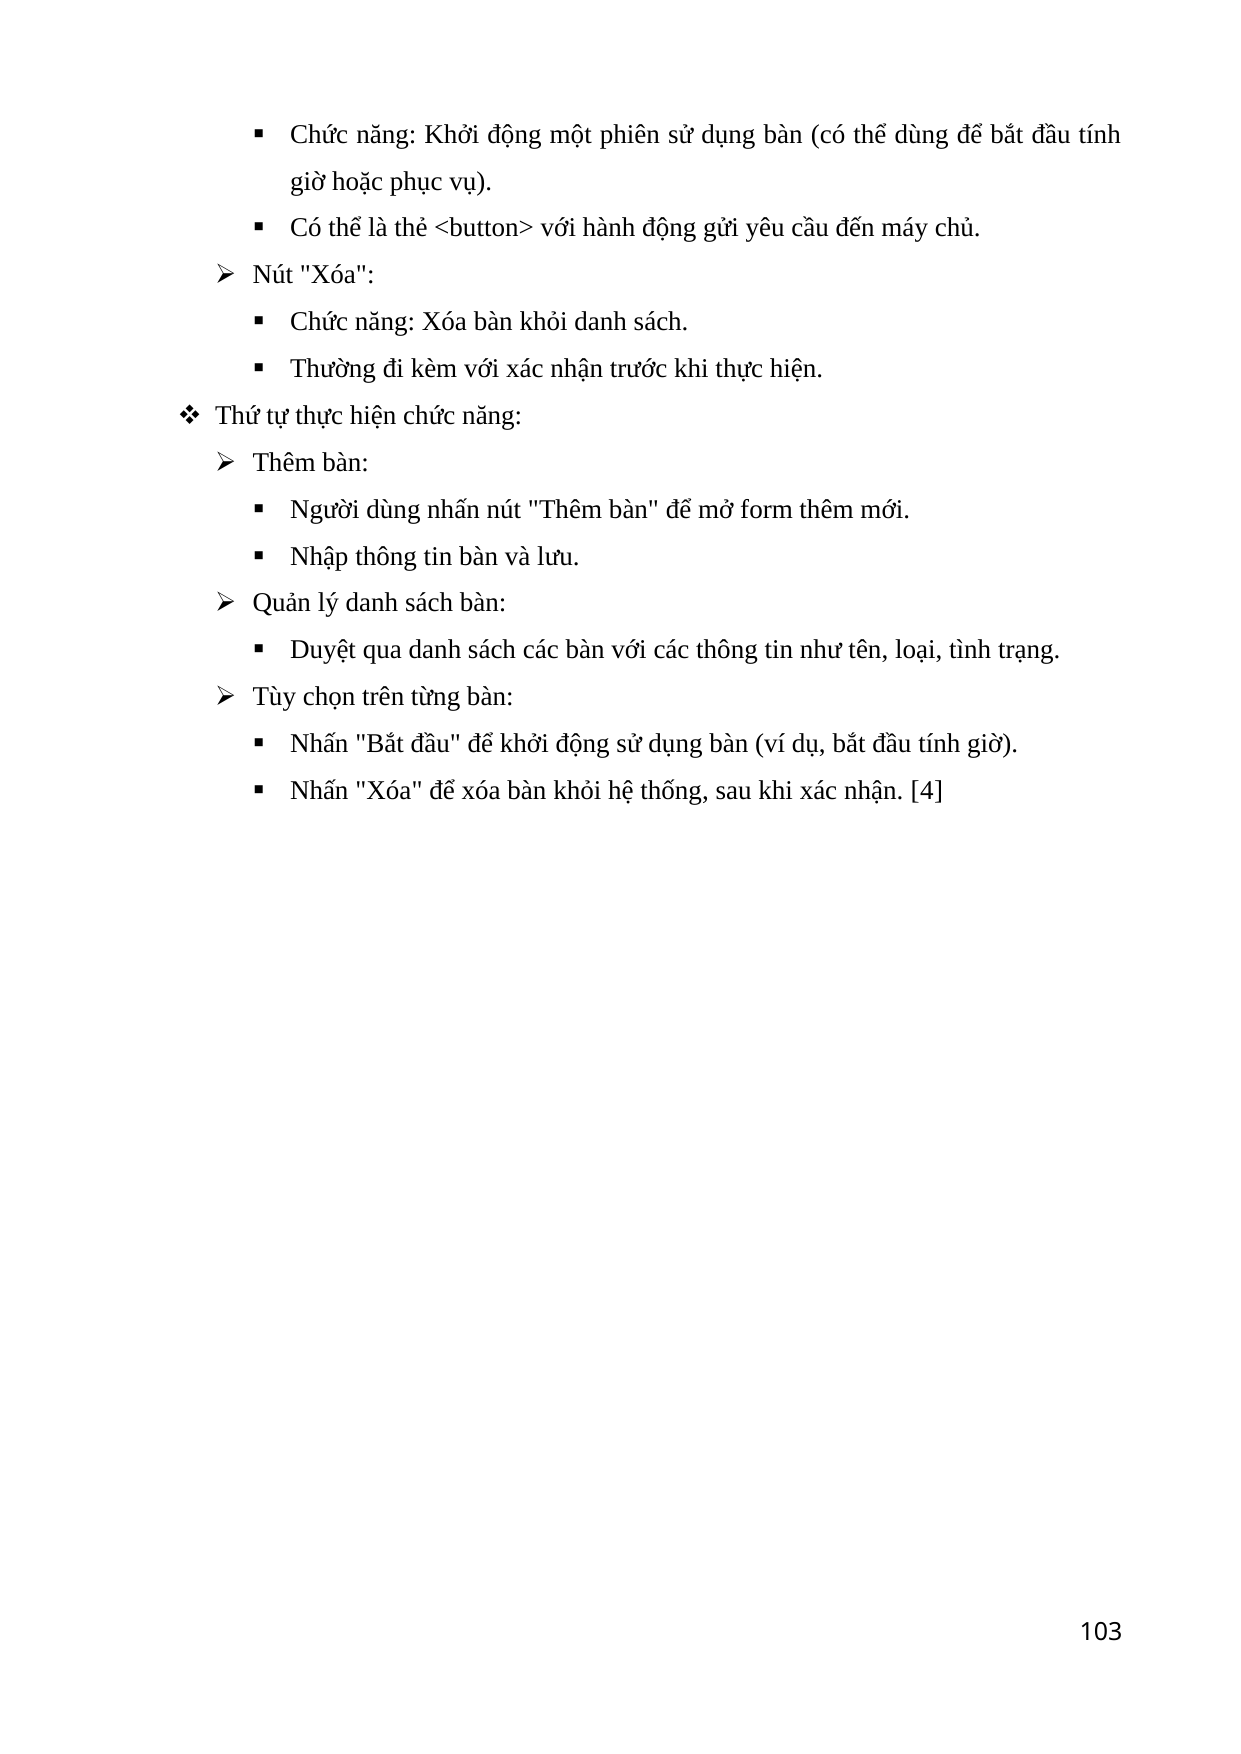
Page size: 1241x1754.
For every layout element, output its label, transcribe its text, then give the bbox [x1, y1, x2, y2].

list Nhấn "Bắt đầu" để khởi động sử dụng bàn (ví dụ, bắt đầu tính giờ). [252, 727, 1122, 758]
list Nhập thông tin bàn và lưu. [252, 540, 1122, 571]
list Thường đi kèm với xác nhận trước khi thực hiện. [252, 352, 1122, 383]
list Chức năng: Xóa bàn khỏi danh sách. [252, 305, 1122, 337]
list Thứ tự thực hiện chức năng: [177, 399, 1122, 430]
list Người dùng nhấn nút "Thêm bàn" để mở form thêm mới. [252, 493, 1122, 524]
list Chức năng: Khởi động một phiên sử dụng bàn (có thể dùng để bắt đầu tính giờ hoặc phục vụ). [252, 118, 1122, 196]
list Quản lý danh sách bàn: [215, 587, 1122, 618]
list Nút "Xóa": [215, 258, 1122, 290]
list Thêm bàn: [215, 446, 1122, 477]
list Duyệt qua danh sách các bàn với các thông tin như tên, loại, tình trạng. [252, 633, 1122, 665]
list Có thể là thẻ <button> với hành động gửi yêu cầu đến máy chủ. [252, 212, 1122, 243]
list Nhấn "Xóa" để xóa bàn khỏi hệ thống, sau khi xác nhận. [4] [252, 774, 1122, 805]
list Tùy chọn trên từng bàn: [215, 680, 1122, 712]
